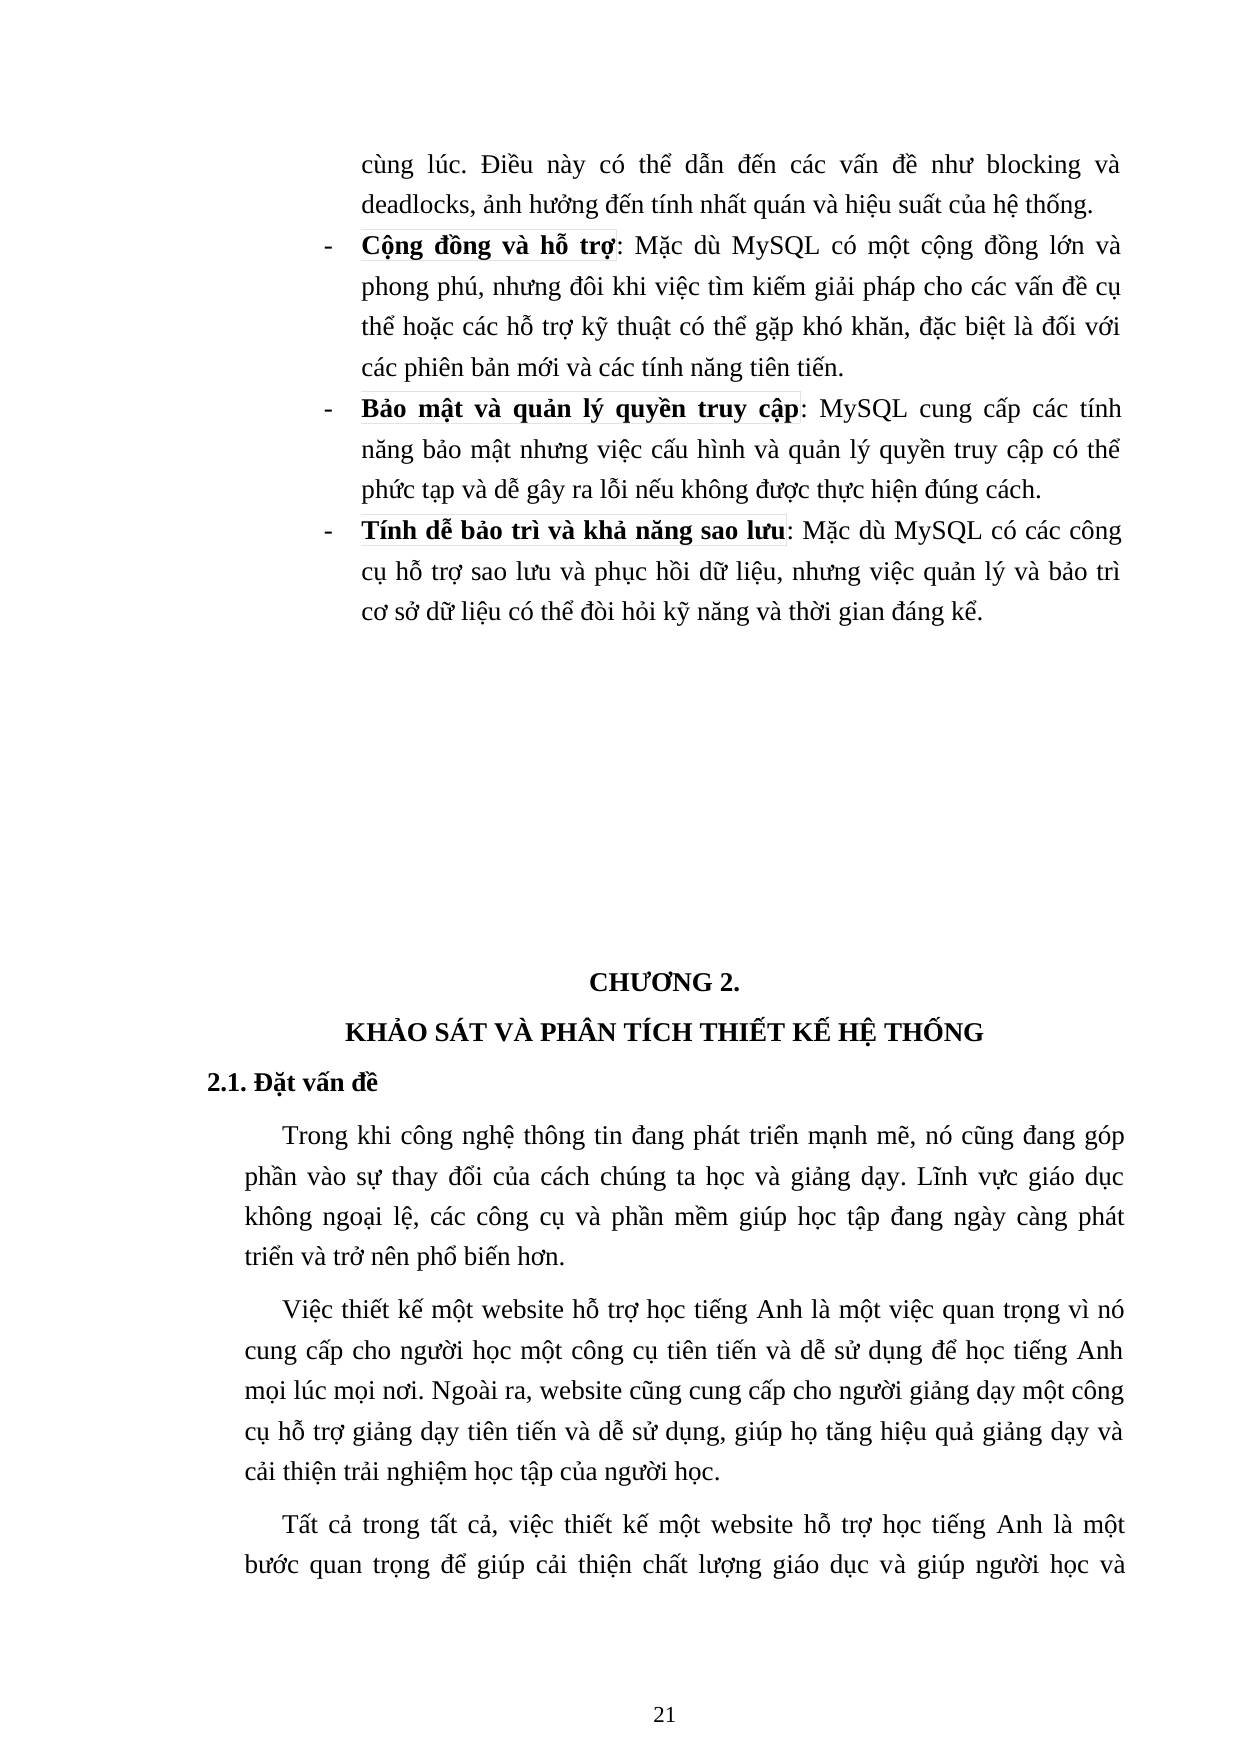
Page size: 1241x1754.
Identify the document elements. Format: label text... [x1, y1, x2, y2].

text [244, 1508, 1126, 1579]
list Tính dễ bảo trì và khả năng sao lưu: Mặc dù MySQL có các công cụ hỗ trợ sao lưu và phục hồi dữ liệu, nhưng việc quản lý và bảo trì cơ sở dữ liệu có thể đòi hỏi kỹ năng và thời gian đáng kể. [324, 513, 1122, 627]
subtitle KHẢO SÁT VÀ PHÂN TÍCH THIẾT KẾ HỆ THỐNG [207, 1016, 1122, 1047]
subtitle 2.1. Đặt vấn đề [207, 1066, 1122, 1097]
list Bảo mật và quản lý quyền truy cập: MySQL cung cấp các tính năng bảo mật nhưng việc cấu hình và quản lý quyền truy cập có thể phức tạp và dễ gây ra lỗi nếu không được thực hiện đúng cách. [324, 391, 1122, 504]
text Việc thiết kế một website hỗ trợ học tiếng Anh là một việc quan trọng vì nó cung cấp cho người học một công cụ tiên tiến và dễ sử dụng để học tiếng Anh mọi lúc mọi nơi. Ngoài ra, website cũng cung cấp cho người giảng dạy một công cụ hỗ trợ giảng dạy tiên tiến và dễ sử dụng, giúp họ tăng hiệu quả giảng dạy và cải thiện trải nghiệm học tập của người học. [244, 1293, 1126, 1486]
subtitle CHƯƠNG 2. [207, 966, 1122, 997]
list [324, 148, 1122, 219]
list Cộng đồng và hỗ trợ: Mặc dù MySQL có một cộng đồng lớn và phong phú, nhưng đôi khi việc tìm kiếm giải pháp cho các vấn đề cụ thể hoặc các hỗ trợ kỹ thuật có thể gặp khó khăn, đặc biệt là đối với các phiên bản mới và các tính năng tiên tiến. [324, 228, 1122, 382]
text Trong khi công nghệ thông tin đang phát triển mạnh mẽ, nó cũng đang góp phần vào sự thay đổi của cách chúng ta học và giảng dạy. Lĩnh vực giáo dục không ngoại lệ, các công cụ và phần mềm giúp học tập đang ngày càng phát triển và trở nên phổ biến hơn. [244, 1119, 1126, 1272]
